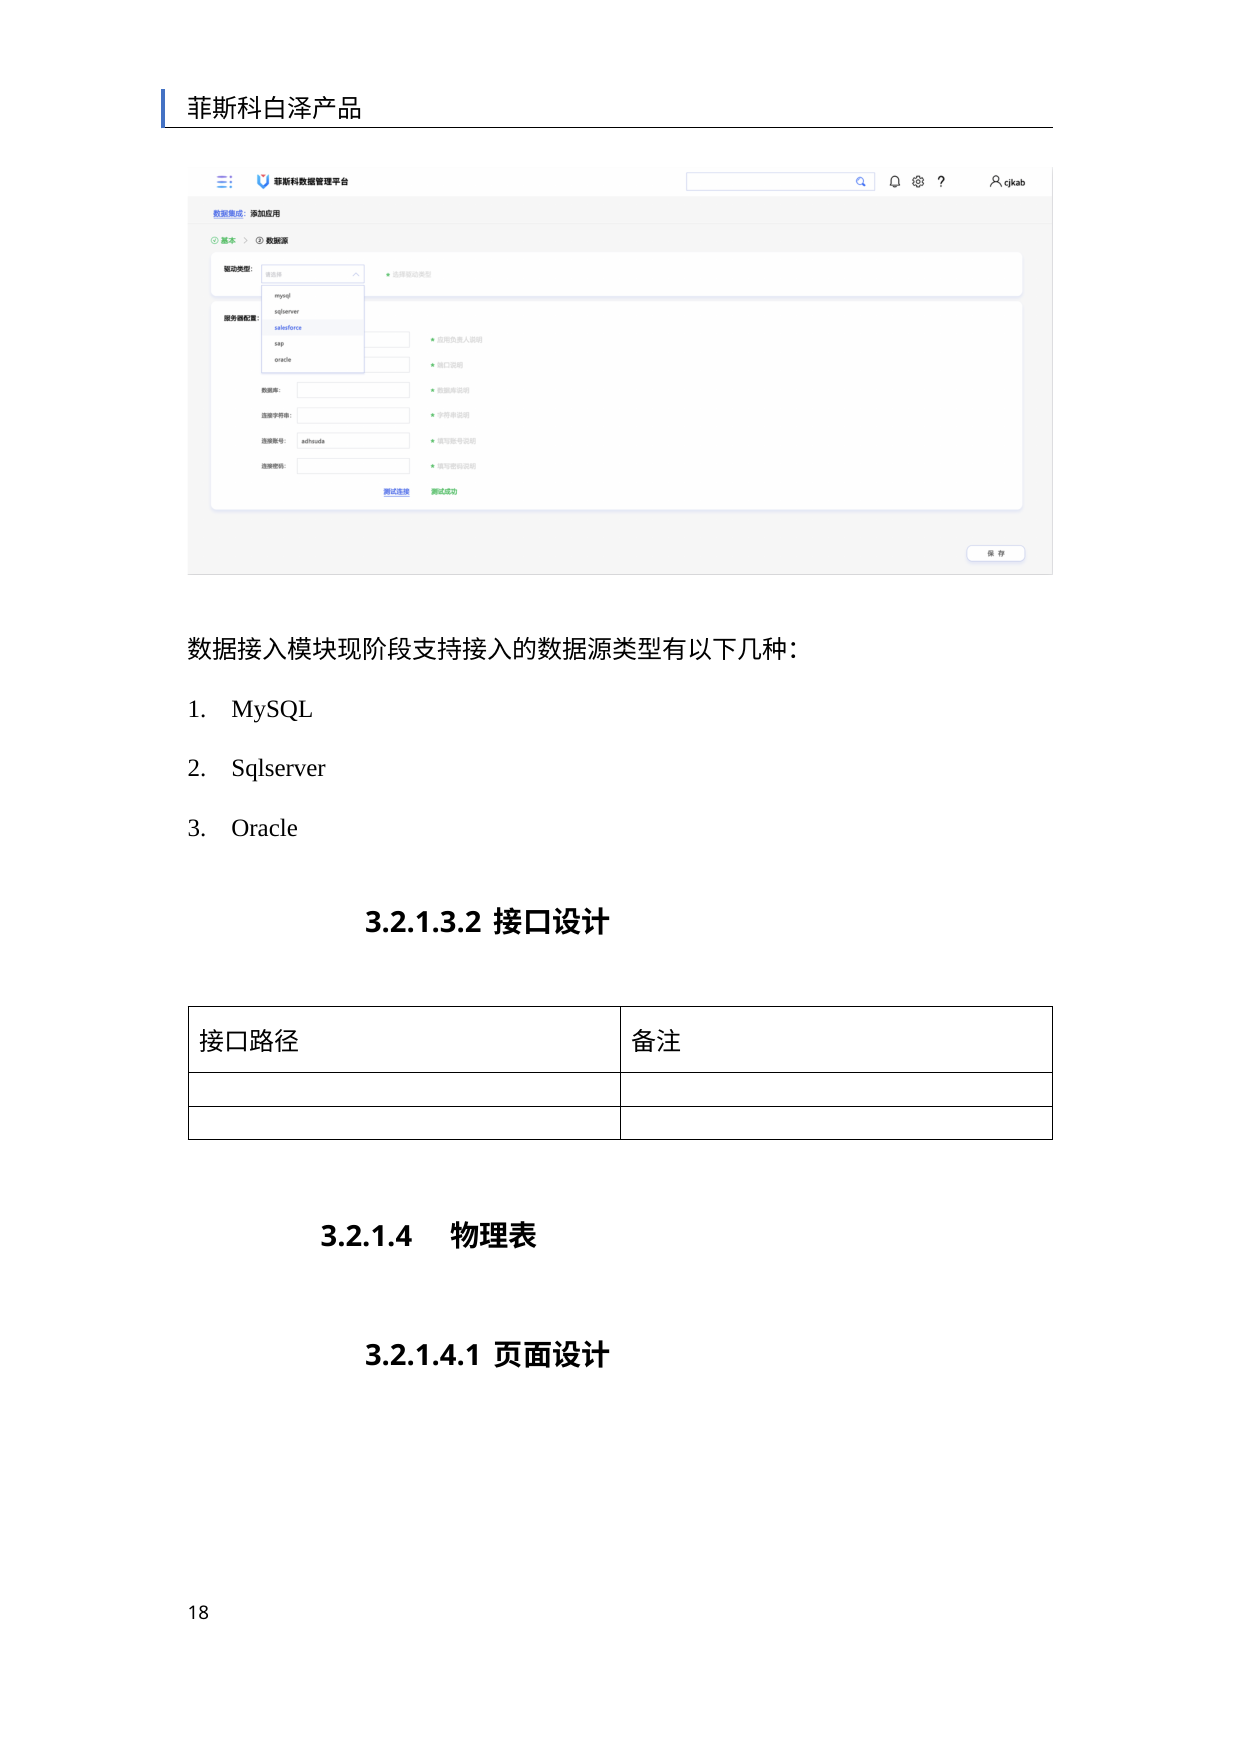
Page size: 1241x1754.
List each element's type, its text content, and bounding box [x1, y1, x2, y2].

list Oracle [187, 811, 1053, 843]
list Sqlserver [187, 752, 1053, 784]
picture [187, 167, 1053, 575]
text 数据接入模块现阶段支持接入的数据源类型有以下几种： [187, 615, 1053, 680]
table_header 接口路径 [189, 1007, 620, 1072]
table_header 备注 [621, 1007, 1052, 1072]
subtitle 页面设计 [365, 1321, 1053, 1386]
table_cell [621, 1107, 1052, 1139]
subtitle 接口设计 [365, 887, 1053, 952]
list MySQL [187, 692, 1053, 725]
table_cell [189, 1073, 620, 1106]
subtitle 物理表 [320, 1202, 1053, 1267]
table_cell [621, 1073, 1052, 1106]
table_cell [189, 1107, 620, 1139]
